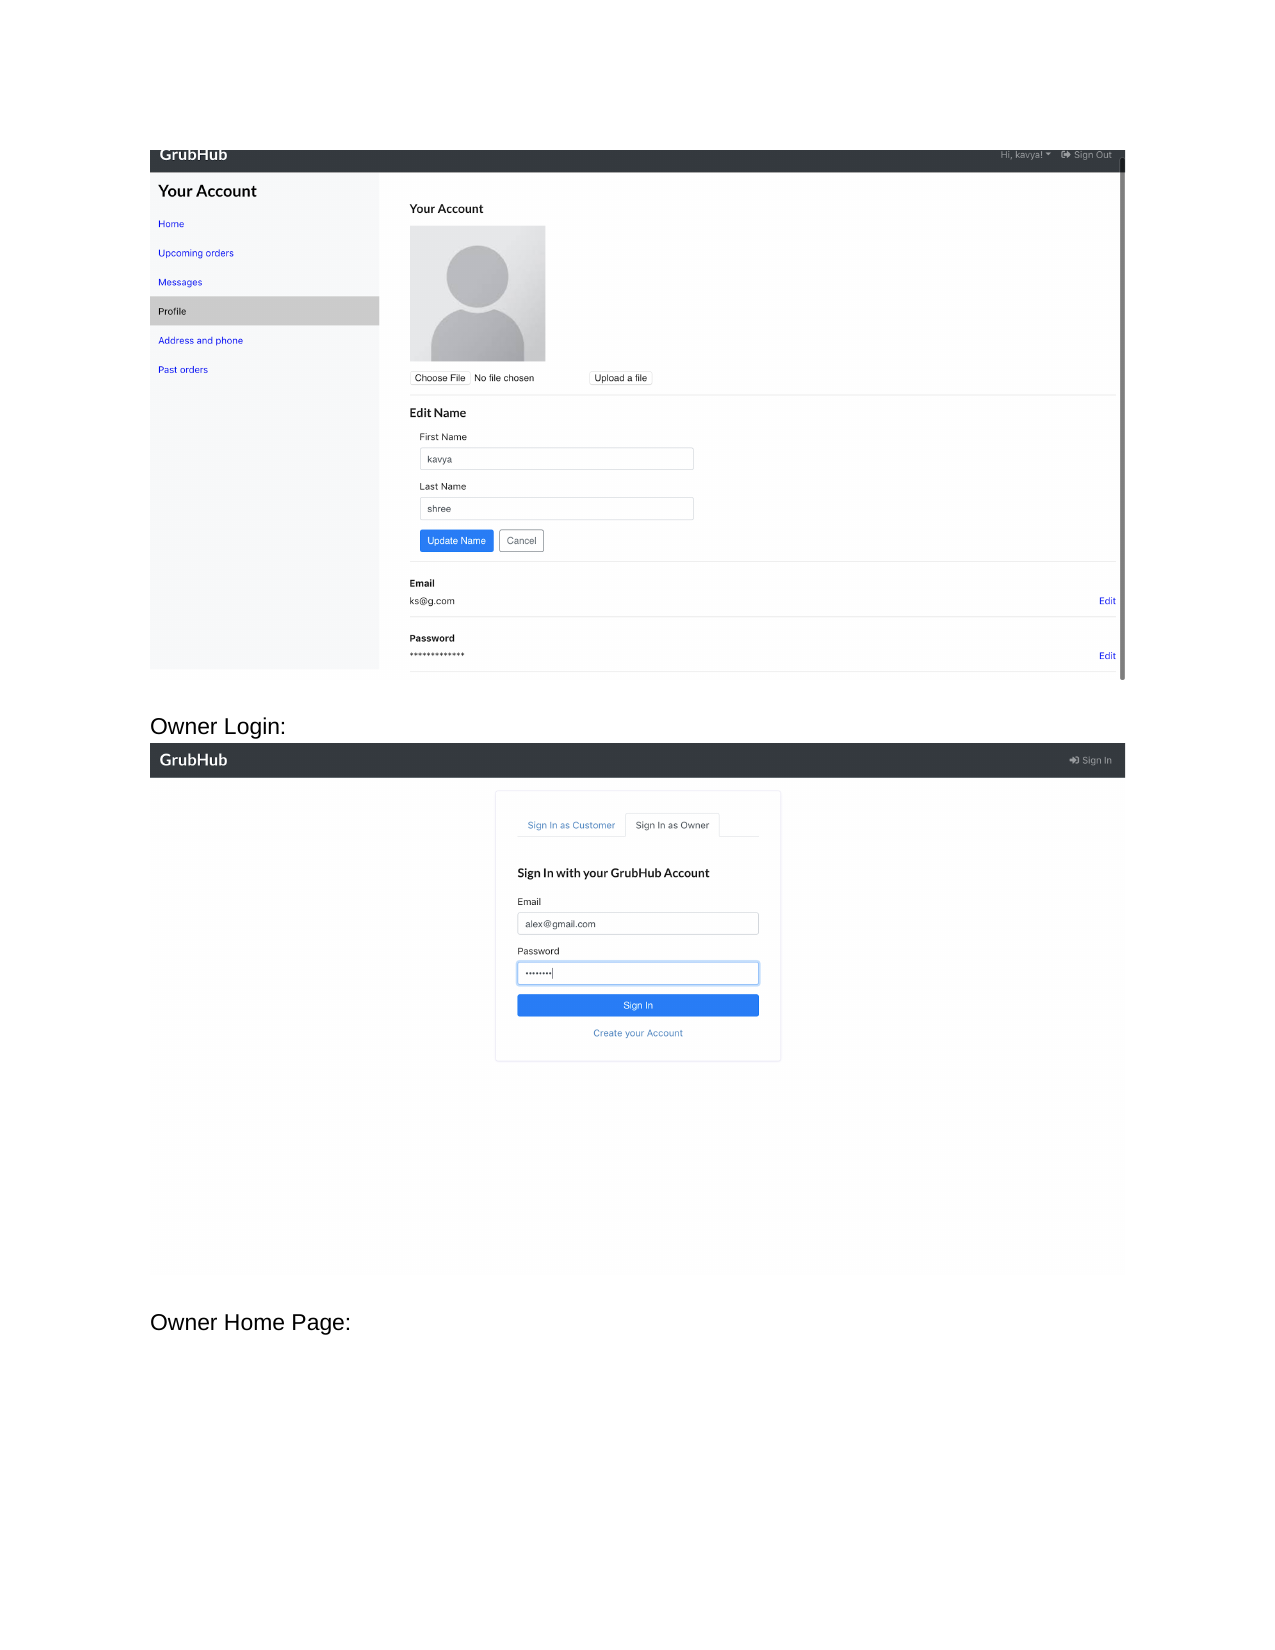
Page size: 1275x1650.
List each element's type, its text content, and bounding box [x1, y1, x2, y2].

picture [150, 743, 1125, 1275]
text Owner Home Page: [150, 1309, 1125, 1335]
picture [150, 150, 1125, 680]
text Owner Login: [150, 713, 1125, 739]
